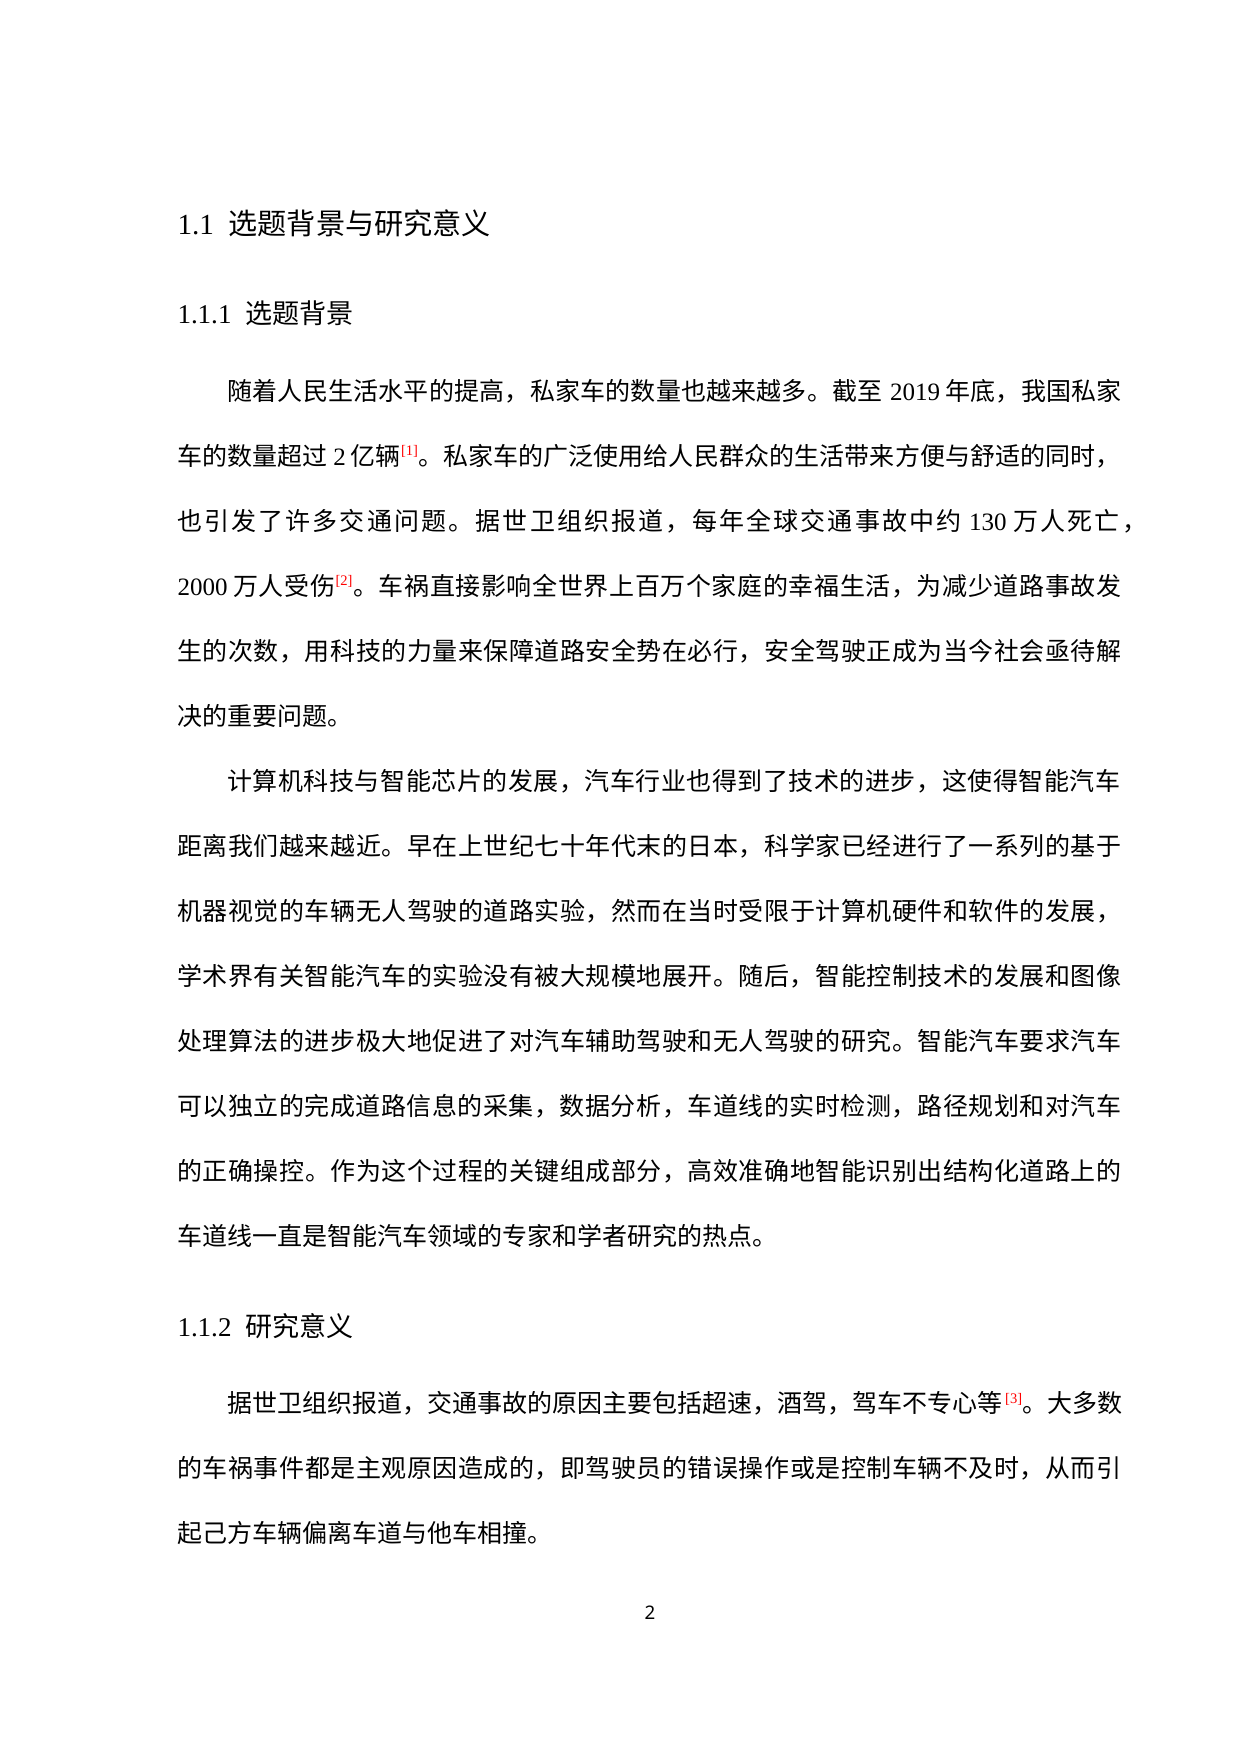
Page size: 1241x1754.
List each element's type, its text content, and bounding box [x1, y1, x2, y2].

text 随着人民生活水平的提高，私家车的数量也越来越多。截至2019年底，我国私家车的数量超过2亿辆[1]。私家车的广泛使用给人民群众的生活带来方便与舒适的同时，也引发了许多交通问题。据世卫组织报道，每年全球交通事故中约130万人死亡，2000万人受伤[2]。车祸直接影响全世界上百万个家庭的幸福生活，为减少道路事故发生的次数，用科技的力量来保障道路安全势在必行，安全驾驶正成为当今社会亟待解决的重要问题。 [177, 357, 1122, 747]
subtitle 1.1.2 研究意义 [177, 1292, 1122, 1357]
text 据世卫组织报道，交通事故的原因主要包括超速，酒驾，驾车不专心等[3]。大多数的车祸事件都是主观原因造成的，即驾驶员的错误操作或是控制车辆不及时，从而引起己方车辆偏离车道与他车相撞。 [177, 1369, 1122, 1564]
subtitle 1.1 选题背景与研究意义 [177, 189, 1122, 254]
text 计算机科技与智能芯片的发展，汽车行业也得到了技术的进步，这使得智能汽车距离我们越来越近。早在上世纪七十年代末的日本，科学家已经进行了一系列的基于机器视觉的车辆无人驾驶的道路实验，然而在当时受限于计算机硬件和软件的发展，学术界有关智能汽车的实验没有被大规模地展开。随后，智能控制技术的发展和图像处理算法的进步极大地促进了对汽车辅助驾驶和无人驾驶的研究。智能汽车要求汽车可以独立的完成道路信息的采集，数据分析，车道线的实时检测，路径规划和对汽车的正确操控。作为这个过程的关键组成部分，高效准确地智能识别出结构化道路上的车道线一直是智能汽车领域的专家和学者研究的热点。 [177, 747, 1122, 1267]
subtitle 1.1.1 选题背景 [177, 279, 1122, 344]
